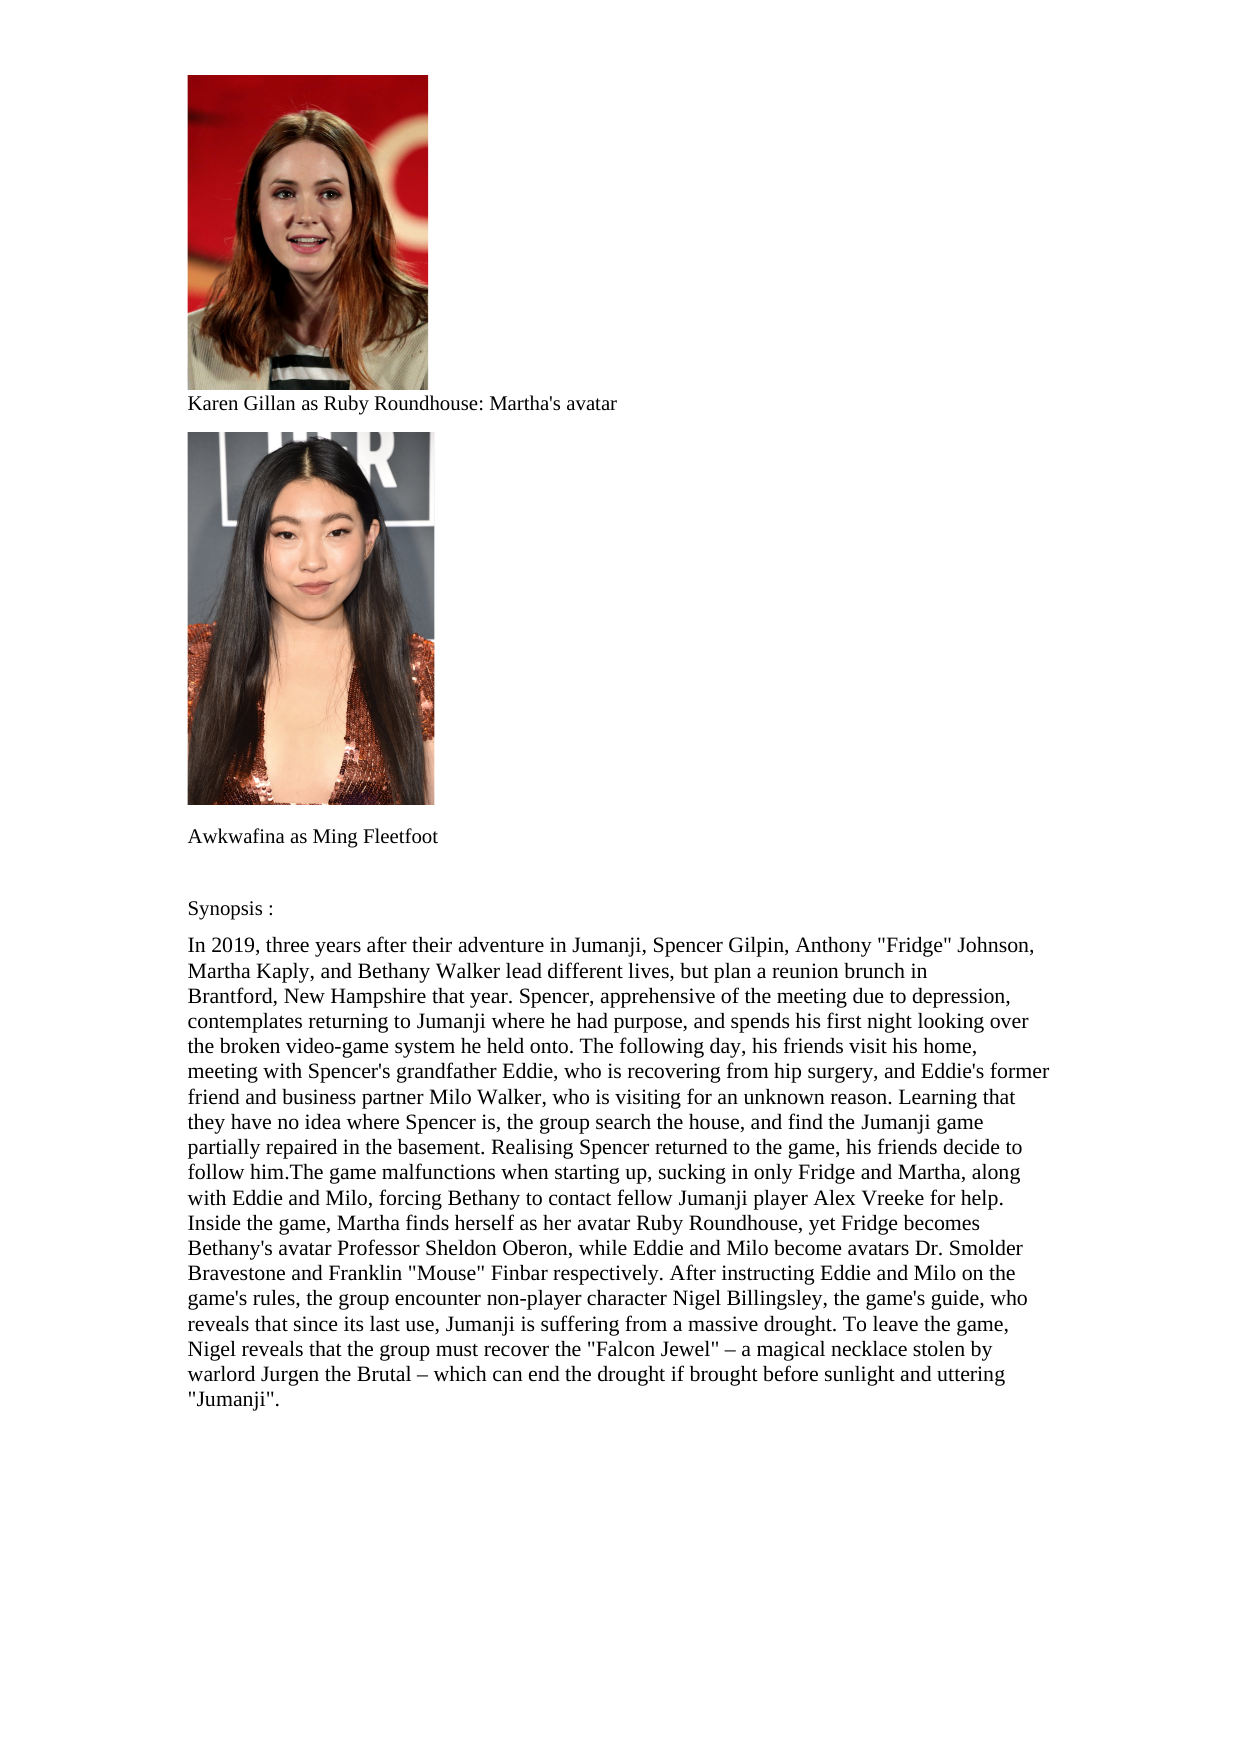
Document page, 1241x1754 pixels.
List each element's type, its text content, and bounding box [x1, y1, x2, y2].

text Synopsis : [187, 896, 1053, 920]
text Karen Gillan as Ruby Roundhouse: Martha's avatar [187, 391, 1053, 415]
text In 2019, three years after their adventure in Jumanji, Spencer Gilpin, Anthony "Fridge" Johnson, Martha Kaply, and Bethany Walker lead different lives, but plan a reunion brunch in Brantford, New Hampshire that year. Spencer, apprehensive of the meeting due to depression, contemplates returning to Jumanji where he had purpose, and spends his first night looking over the broken video-game system he held onto. The following day, his friends visit his home, meeting with Spencer's grandfather Eddie, who is recovering from hip surgery, and Eddie's former friend and business partner Milo Walker, who is visiting for an unknown reason. Learning that they have no idea where Spencer is, the group search the house, and find the Jumanji game partially repaired in the basement. Realising Spencer returned to the game, his friends decide to follow him.The game malfunctions when starting up, sucking in only Fridge and Martha, along with Eddie and Milo, forcing Bethany to contact fellow Jumanji player Alex Vreeke for help. Inside the game, Martha finds herself as her avatar Ruby Roundhouse, yet Fridge becomes Bethany's avatar Professor Sheldon Oberon, while Eddie and Milo become avatars Dr. Smolder Bravestone and Franklin "Mouse" Finbar respectively. After instructing Eddie and Milo on the game's rules, the group encounter non-player character Nigel Billingsley, the game's guide, who reveals that since its last use, Jumanji is suffering from a massive drought. To leave the game, Nigel reveals that the group must recover the "Falcon Jewel" – a magical necklace stolen by warlord Jurgen the Brutal – which can end the drought if brought before sunlight and uttering "Jumanji". [187, 932, 1053, 1411]
picture [187, 75, 429, 390]
picture [187, 432, 435, 805]
text Awkwafina as Ming Fleetfoot [187, 824, 1053, 848]
